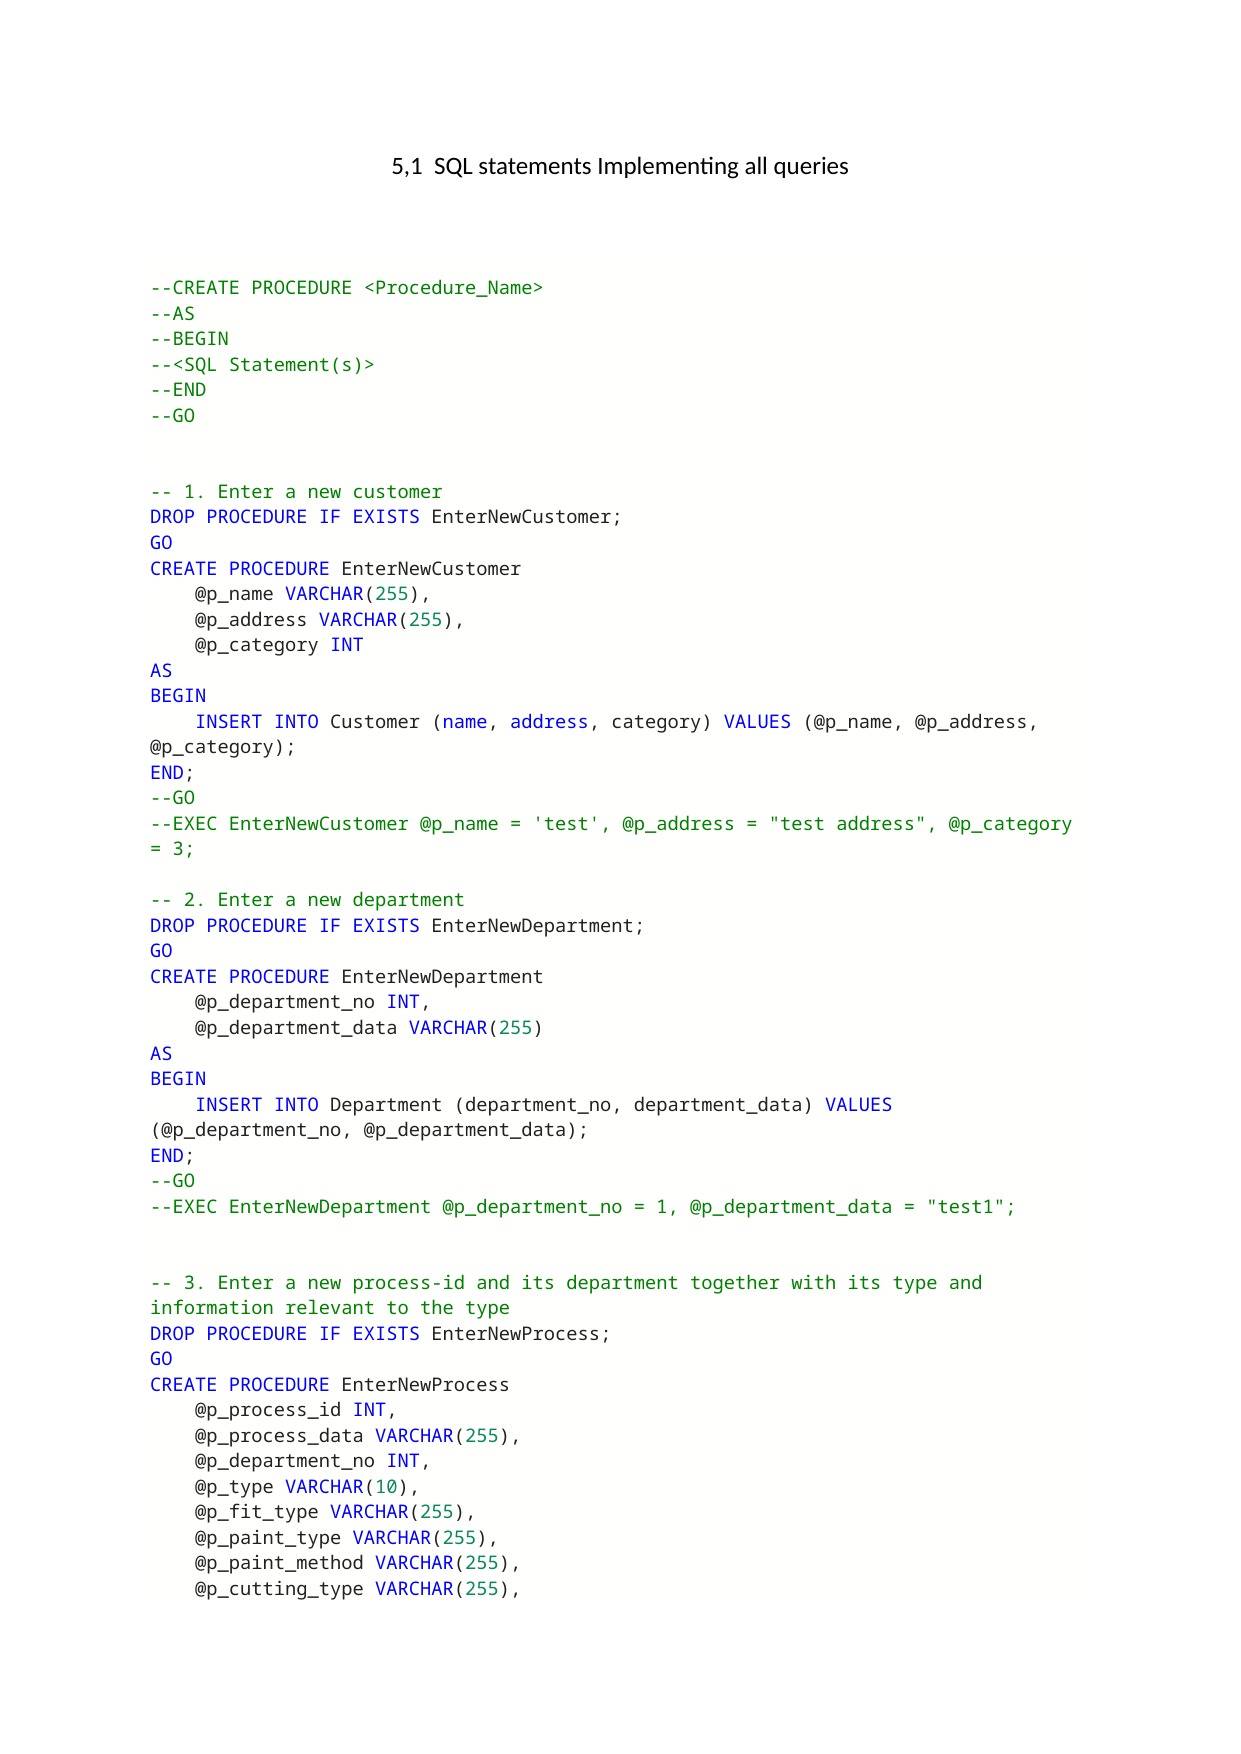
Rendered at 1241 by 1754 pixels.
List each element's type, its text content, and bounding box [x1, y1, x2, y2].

text --END [150, 377, 1090, 402]
text @p_process_id INT, [150, 1397, 1090, 1422]
text AS [150, 657, 1090, 682]
text BEGIN [150, 682, 1090, 708]
text --CREATE PROCEDURE <Procedure_Name> [150, 275, 1090, 300]
text GO [150, 1346, 1090, 1371]
text --EXEC EnterNewDepartment @p_department_no = 1, @p_department_data = "test1"; [150, 1193, 1090, 1218]
text INSERT INTO Customer (name, address, category) VALUES (@p_name, @p_address, @p_category); [150, 708, 1090, 759]
text CREATE PROCEDURE EnterNewCustomer [150, 555, 1090, 580]
text @p_type VARCHAR(10), [150, 1473, 1090, 1499]
text DROP PROCEDURE IF EXISTS EnterNewCustomer; [150, 504, 1090, 529]
text @p_name VARCHAR(255), [150, 580, 1090, 606]
text --AS [150, 300, 1090, 326]
text END; [150, 1142, 1090, 1167]
text @p_paint_type VARCHAR(255), [150, 1524, 1090, 1550]
text @p_department_no INT, [150, 1448, 1090, 1473]
text -- 3. Enter a new process-id and its department together with its type and information relevant to the type [150, 1269, 1090, 1320]
text --BEGIN [150, 326, 1090, 351]
text DROP PROCEDURE IF EXISTS EnterNewDepartment; [150, 912, 1090, 938]
text --GO [150, 402, 1090, 428]
text --<SQL Statement(s)> [150, 351, 1090, 377]
text AS [150, 1040, 1090, 1065]
text -- 1. Enter a new customer [150, 478, 1090, 504]
text CREATE PROCEDURE EnterNewDepartment [150, 963, 1090, 989]
text --EXEC EnterNewCustomer @p_name = 'test', @p_address = "test address", @p_category = 3; [150, 810, 1090, 861]
text 5,1 SQL statements Implementing all queries [150, 150, 1090, 181]
text @p_address VARCHAR(255), [150, 606, 1090, 631]
text @p_process_data VARCHAR(255), [150, 1422, 1090, 1448]
text INSERT INTO Department (department_no, department_data) VALUES (@p_department_no, @p_department_data); [150, 1091, 1090, 1142]
text --GO [150, 784, 1090, 810]
text @p_fit_type VARCHAR(255), [150, 1499, 1090, 1524]
text @p_department_data VARCHAR(255) [150, 1014, 1090, 1040]
text -- 2. Enter a new department [150, 887, 1090, 912]
text BEGIN [150, 1065, 1090, 1091]
text @p_department_no INT, [150, 989, 1090, 1014]
text @p_paint_method VARCHAR(255), [150, 1550, 1090, 1575]
text END; [150, 759, 1090, 784]
text --GO [150, 1167, 1090, 1193]
text CREATE PROCEDURE EnterNewProcess [150, 1371, 1090, 1397]
text GO [150, 529, 1090, 555]
text GO [150, 938, 1090, 963]
text @p_category INT [150, 631, 1090, 657]
text @p_cutting_type VARCHAR(255), [150, 1575, 1090, 1601]
text DROP PROCEDURE IF EXISTS EnterNewProcess; [150, 1320, 1090, 1346]
